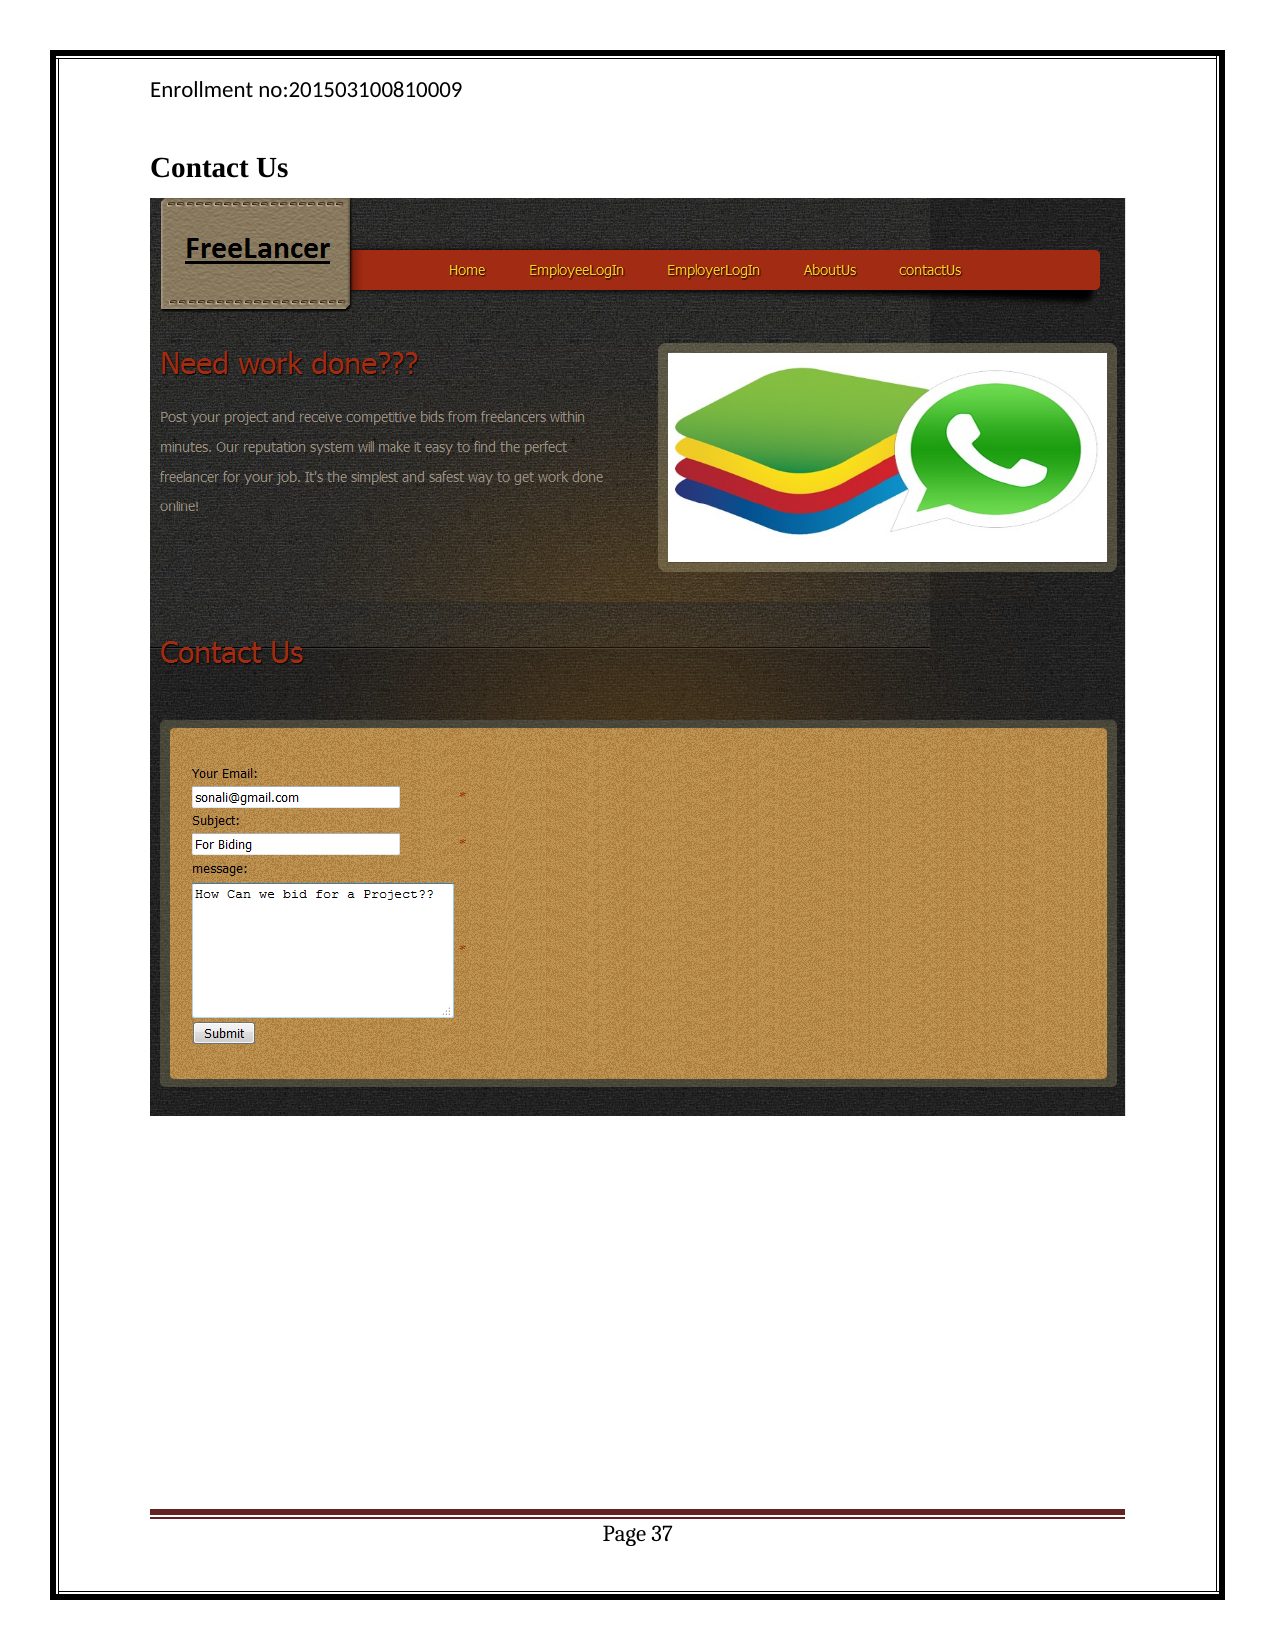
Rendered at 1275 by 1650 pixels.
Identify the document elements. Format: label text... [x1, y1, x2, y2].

text Contact Us [150, 150, 1125, 183]
picture [150, 198, 1125, 1116]
